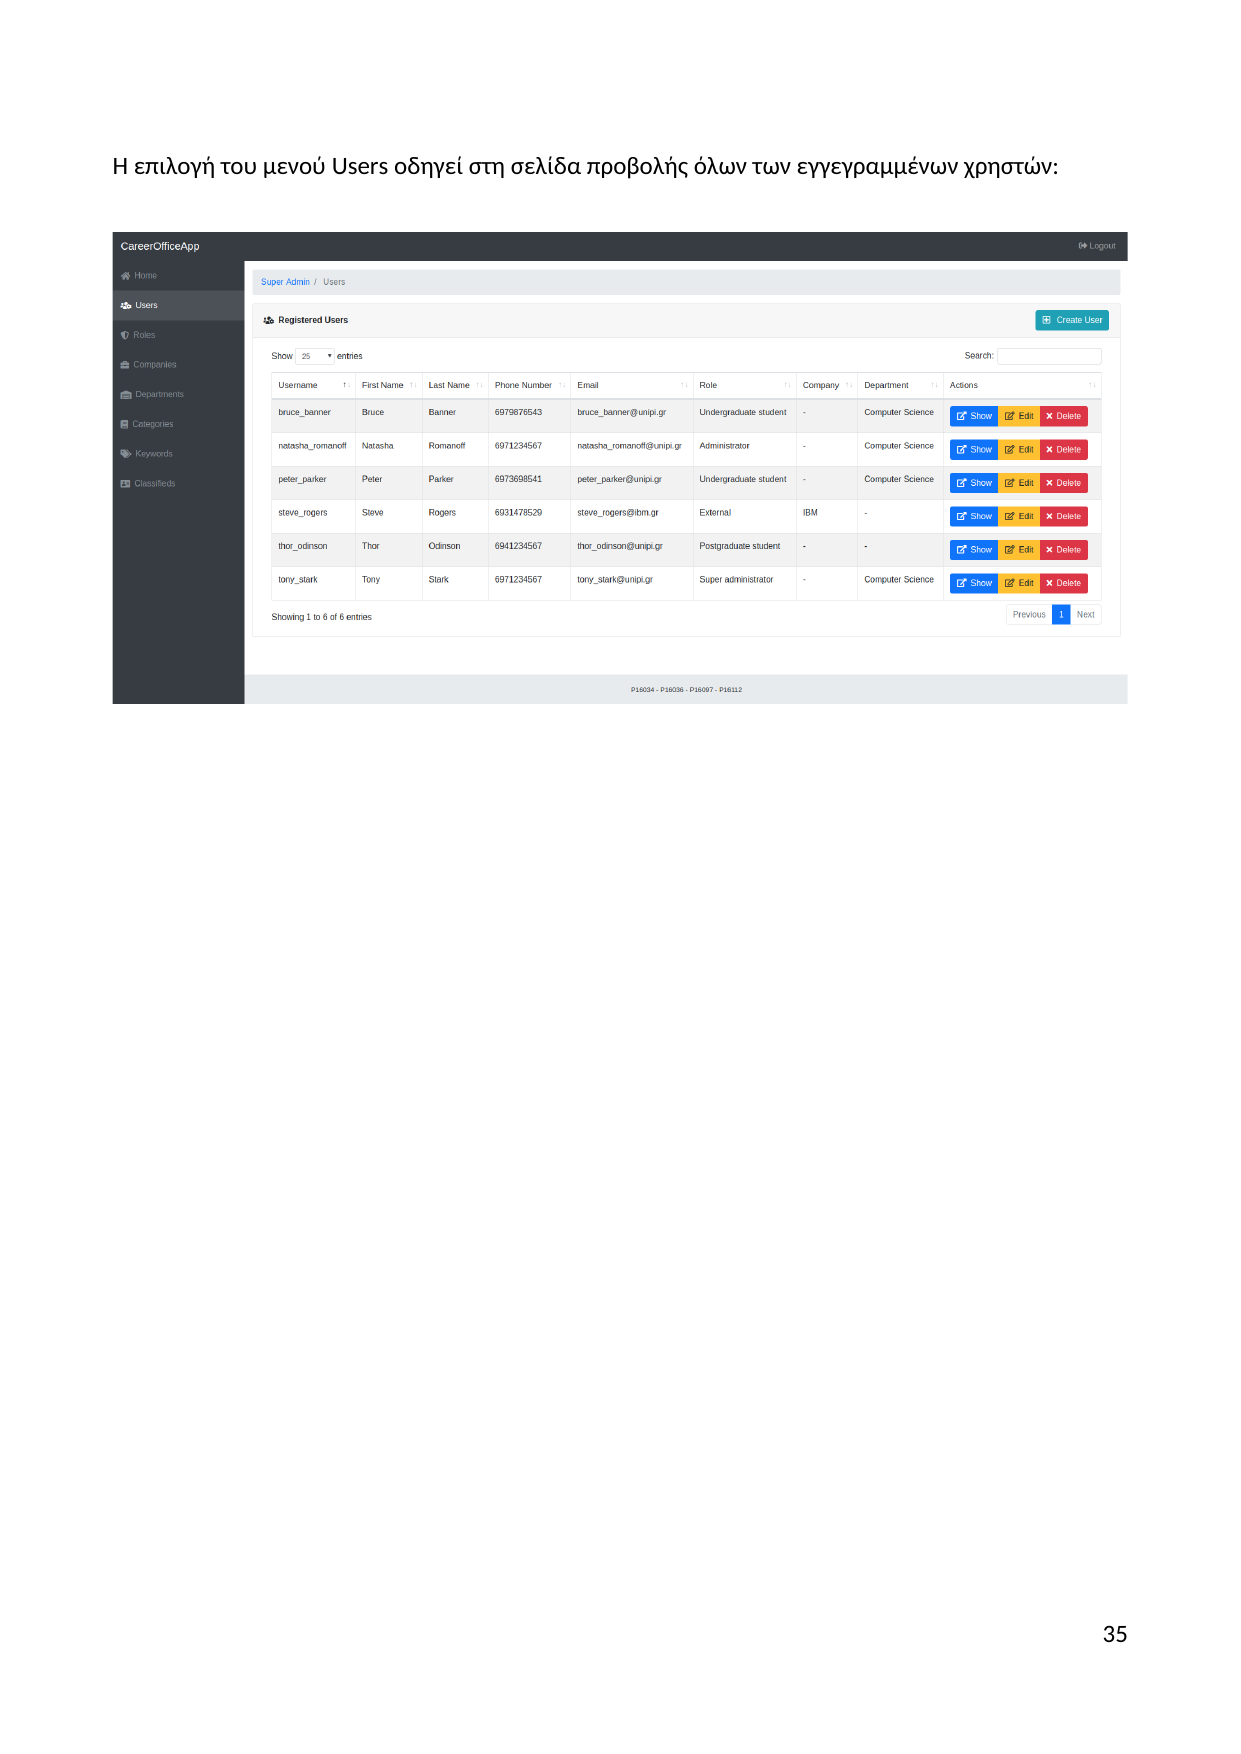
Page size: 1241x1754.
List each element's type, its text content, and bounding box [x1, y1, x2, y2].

picture [112, 232, 1128, 704]
text Η επιλογή του μενού Users οδηγεί στη σελίδα προβολής όλων των εγγεγραμμένων χρηστών: [112, 150, 1128, 181]
